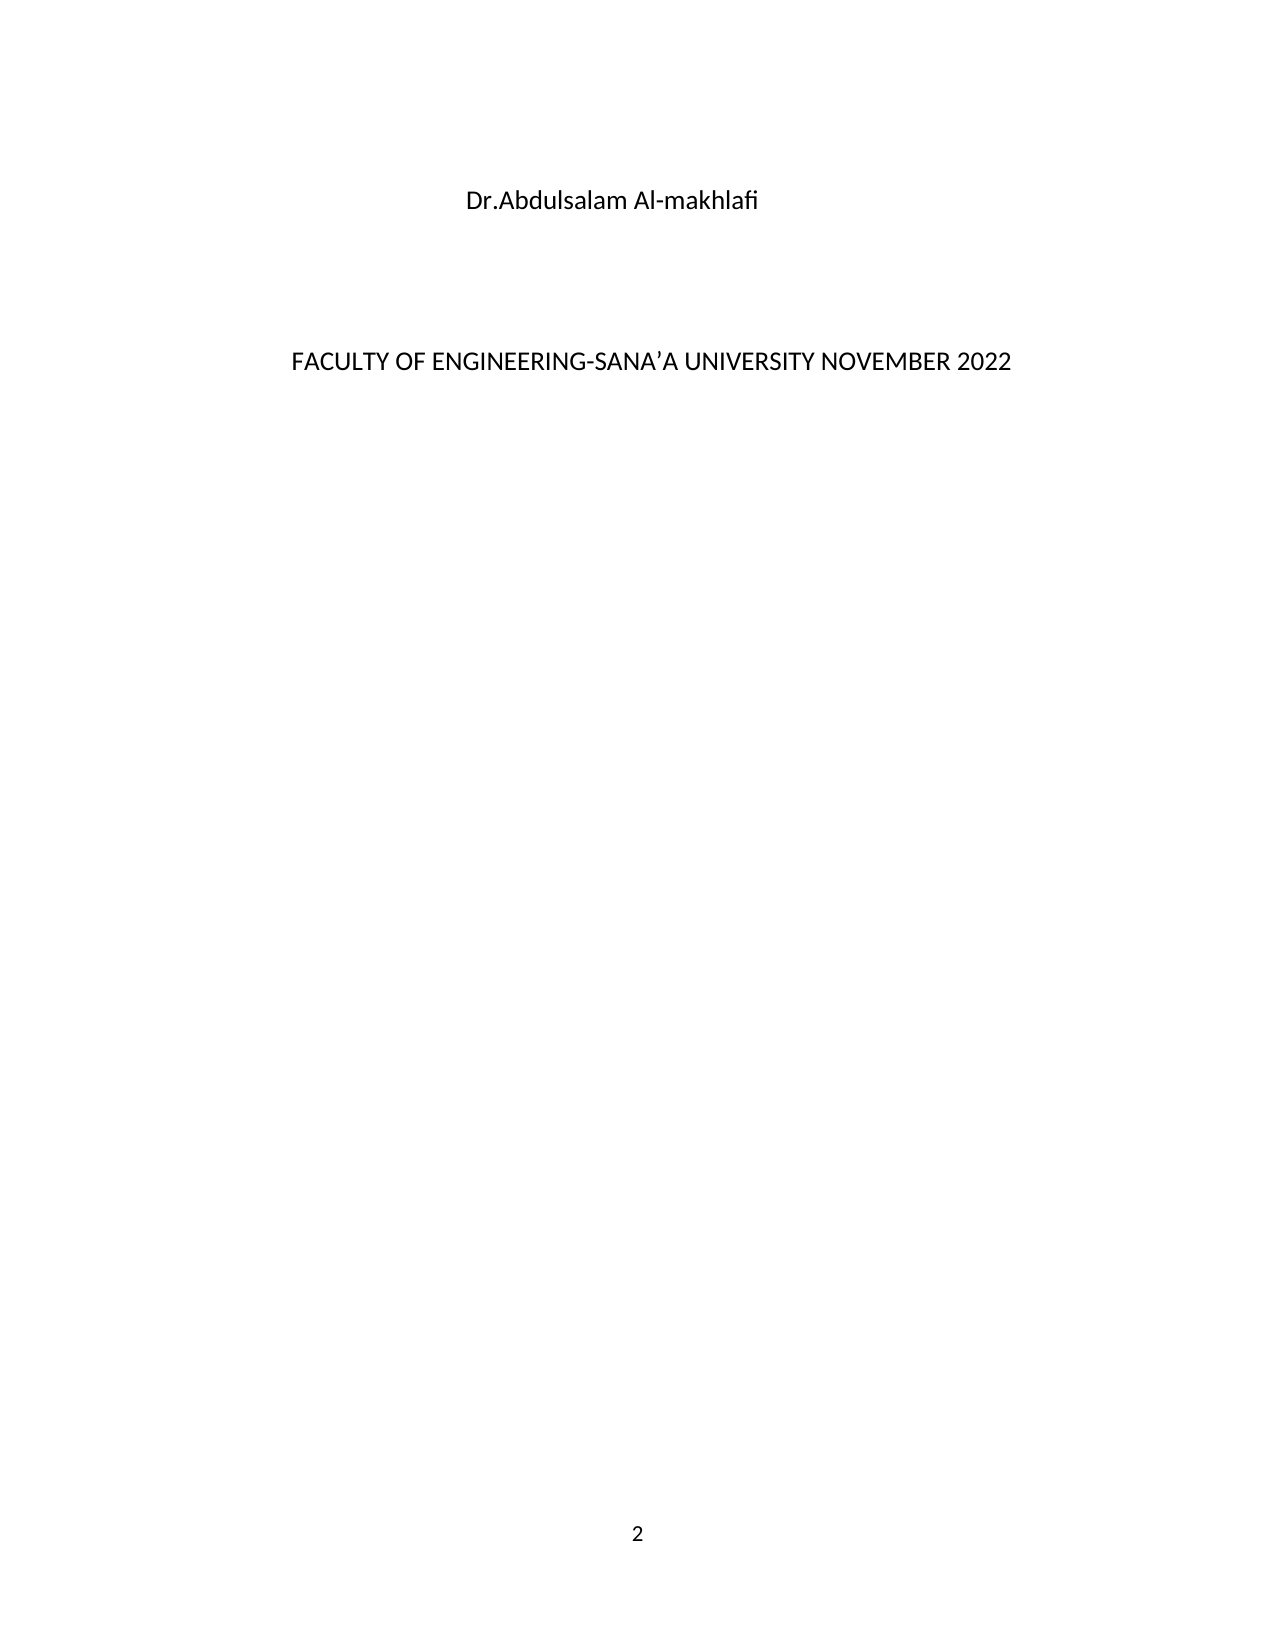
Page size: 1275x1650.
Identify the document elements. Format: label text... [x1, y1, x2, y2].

text Dr.Abdulsalam Al-makhlafi [187, 183, 1038, 216]
text FACULTY OF ENGINEERING-SANA’A UNIVERSITY NOVEMBER 2022 [187, 344, 1087, 378]
